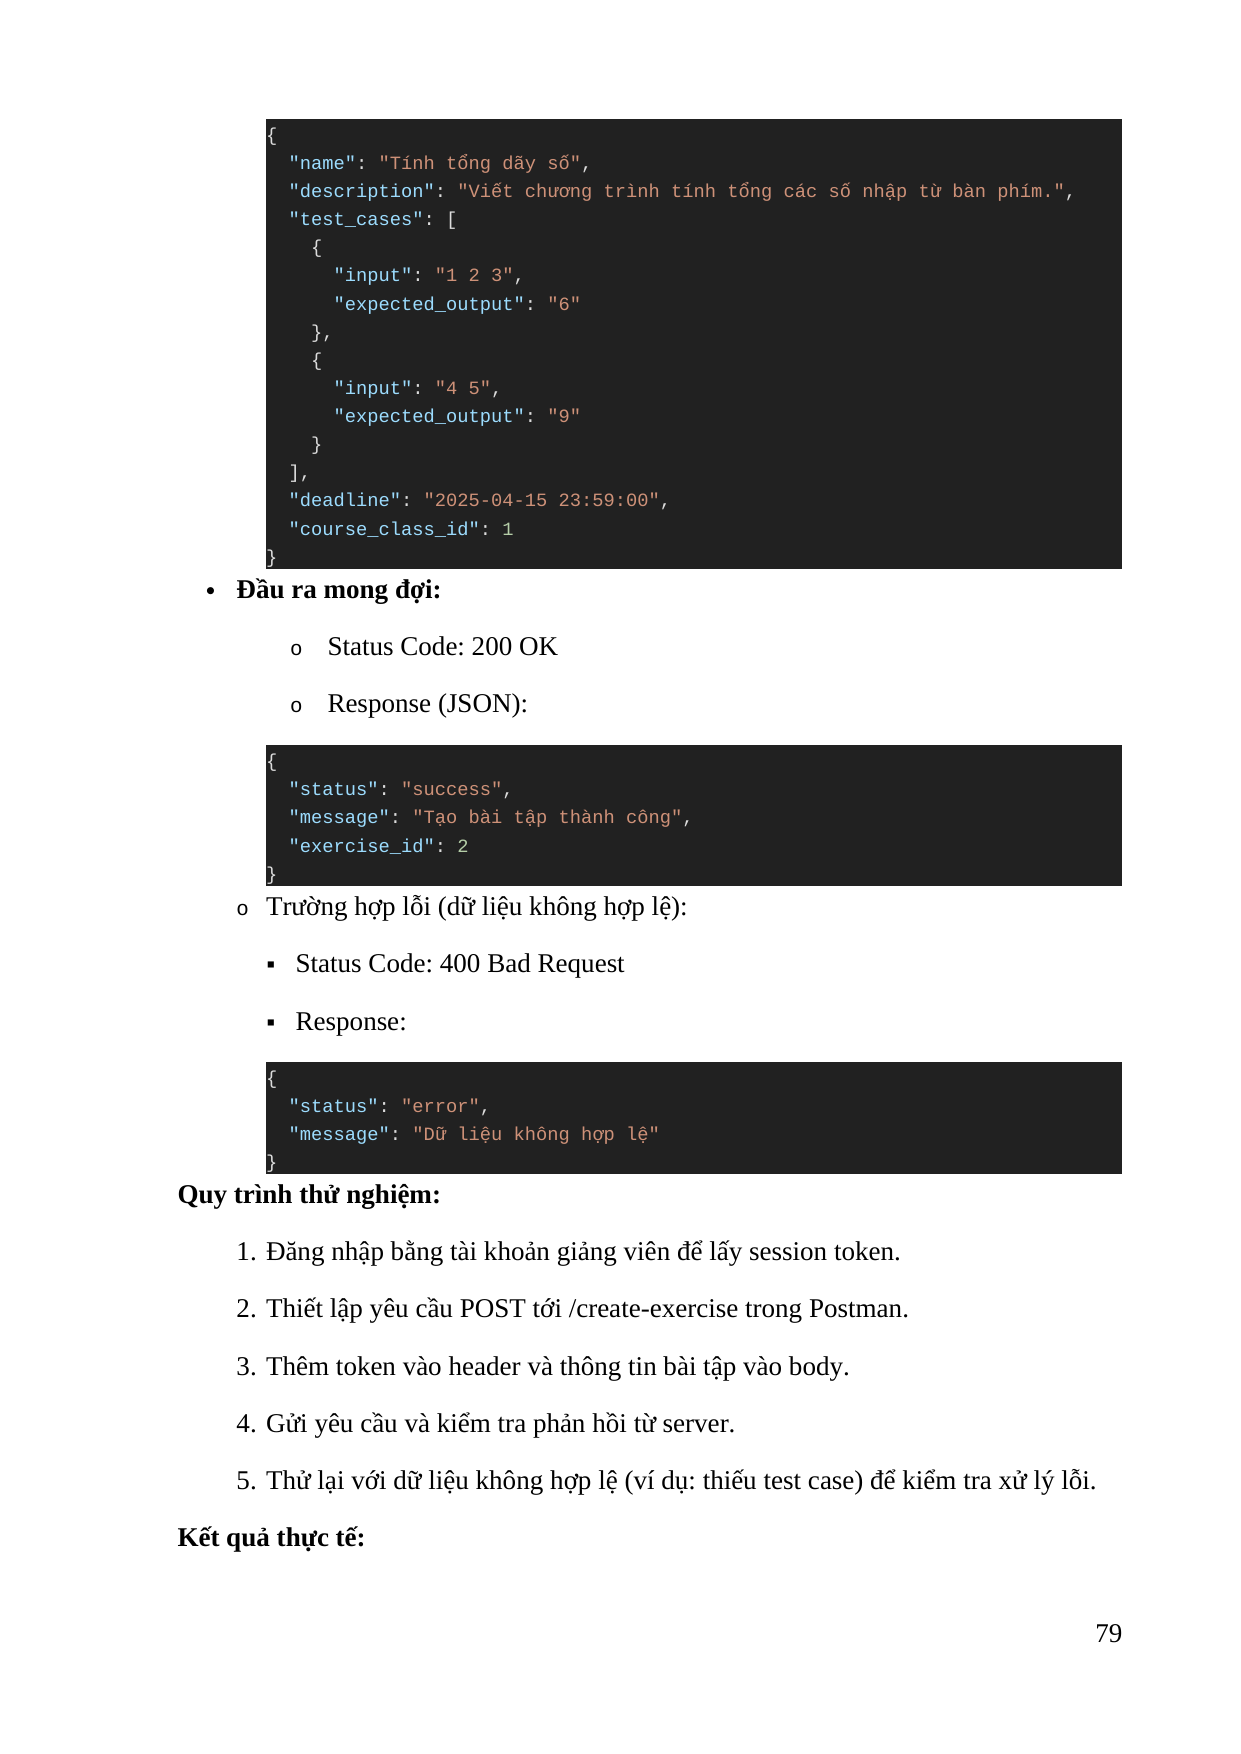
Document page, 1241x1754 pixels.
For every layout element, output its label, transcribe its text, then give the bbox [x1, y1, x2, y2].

text { [266, 745, 1122, 773]
list Thử lại với dữ liệu không hợp lệ (ví dụ: thiếu test case) để kiểm tra xử lý lỗi. [236, 1464, 1122, 1495]
text { [266, 344, 1122, 372]
text "deadline": "2025-04-15 23:59:00", [266, 484, 1122, 512]
list Thêm token vào header và thông tin bài tập vào body. [236, 1350, 1122, 1381]
list Đăng nhập bằng tài khoản giảng viên để lấy session token. [236, 1236, 1122, 1267]
text } [266, 1146, 1122, 1174]
text "input": "4 5", [266, 372, 1122, 400]
text }, [266, 316, 1122, 344]
list Response: [266, 1005, 1122, 1036]
list Thiết lập yêu cầu POST tới /create-exercise trong Postman. [236, 1293, 1122, 1324]
list Status Code: 200 OK [290, 630, 1122, 662]
text "status": "error", [266, 1090, 1122, 1118]
text Quy trình thử nghiệm: [177, 1178, 1122, 1209]
text "status": "success", [266, 773, 1122, 801]
text "name": "Tính tổng dãy số", [266, 147, 1122, 175]
text ], [266, 456, 1122, 484]
text } [266, 858, 1122, 886]
text } [266, 428, 1122, 456]
text "message": "Tạo bài tập thành công", [266, 801, 1122, 829]
list Trường hợp lỗi (dữ liệu không hợp lệ): [236, 890, 1122, 922]
text "expected_output": "9" [266, 400, 1122, 428]
text "exercise_id": 2 [266, 829, 1122, 858]
text { [266, 231, 1122, 259]
text Kết quả thực tế: [177, 1521, 1122, 1552]
text { [266, 119, 1122, 147]
text "course_class_id": 1 [266, 512, 1122, 541]
list Gửi yêu cầu và kiểm tra phản hồi từ server. [236, 1407, 1122, 1438]
text "input": "1 2 3", [266, 259, 1122, 287]
text "expected_output": "6" [266, 287, 1122, 316]
list Status Code: 400 Bad Request [266, 948, 1122, 979]
text "description": "Viết chương trình tính tổng các số nhập từ bàn phím.", [266, 175, 1122, 203]
text "message": "Dữ liệu không hợp lệ" [266, 1118, 1122, 1146]
text { [266, 1062, 1122, 1090]
text } [266, 541, 1122, 569]
list Đầu ra mong đợi: [207, 573, 1122, 604]
list Response (JSON): [290, 688, 1122, 719]
text "test_cases": [ [266, 203, 1122, 231]
